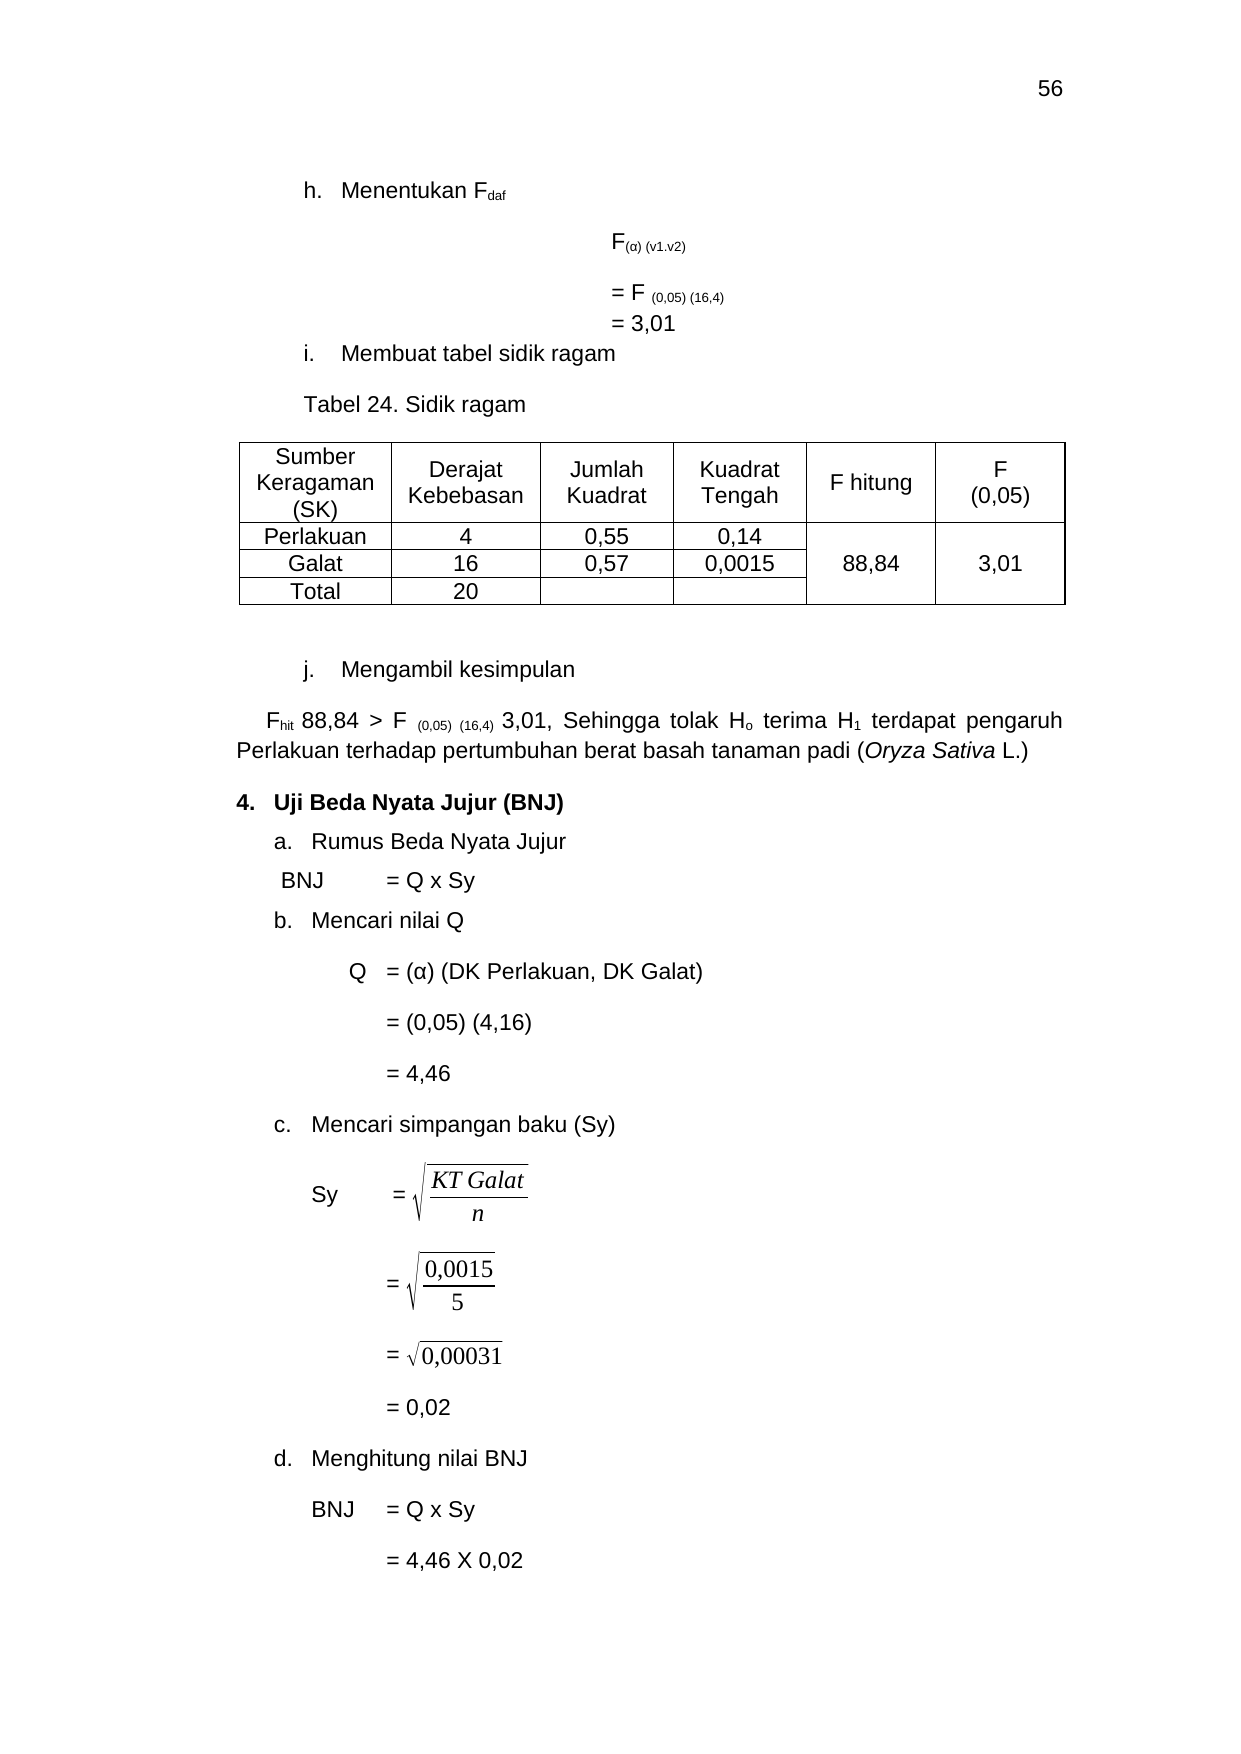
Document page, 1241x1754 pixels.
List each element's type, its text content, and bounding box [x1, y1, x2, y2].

list Membuat tabel sidik ragam [303, 340, 1063, 366]
list Uji Beda Nyata Jujur (BNJ) [236, 788, 1063, 815]
list Rumus Beda Nyata Jujur [274, 828, 1063, 854]
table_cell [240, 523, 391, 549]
text = [274, 1251, 1063, 1315]
list Mengambil kesimpulan [303, 656, 1063, 682]
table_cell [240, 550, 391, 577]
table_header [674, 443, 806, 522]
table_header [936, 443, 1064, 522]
text = 4,46 X 0,02 [274, 1547, 1063, 1573]
list Mencari simpangan baku (Sy) [274, 1111, 1063, 1137]
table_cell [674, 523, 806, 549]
list Mencari nilai Q [274, 907, 1063, 933]
text = 0,02 [274, 1394, 1063, 1420]
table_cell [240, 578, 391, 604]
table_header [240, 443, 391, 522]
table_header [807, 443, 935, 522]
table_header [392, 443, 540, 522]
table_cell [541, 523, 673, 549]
text = 4,46 [311, 1060, 1063, 1086]
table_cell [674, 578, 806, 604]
text Sy = [274, 1162, 1063, 1226]
list Menghitung nilai BNJ [274, 1445, 1063, 1471]
text BNJ = Q x Sy [274, 1496, 1063, 1522]
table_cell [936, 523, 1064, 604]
list = 3,01 [611, 309, 1063, 336]
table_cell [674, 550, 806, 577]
text = (0,05) (4,16) [349, 1009, 1063, 1035]
list Menentukan Fdaf [303, 177, 1063, 203]
text Fhit 88,84 > F (0,05) (16,4) 3,01, Sehingga tolak Ho terima H1 terdapat pengaruh Perlakuan terhadap pertumbuhan berat basah tanaman padi (Oryza Sativa L.) [236, 707, 1063, 764]
text = [274, 1339, 1063, 1369]
text F(α) (v1.v2) [536, 228, 1063, 254]
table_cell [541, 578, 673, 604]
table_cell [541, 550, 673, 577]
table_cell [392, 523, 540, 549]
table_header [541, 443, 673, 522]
text Tabel 24. Sidik ragam [303, 391, 1063, 417]
text Q = (α) (DK Perlakuan, DK Galat) [311, 958, 1063, 984]
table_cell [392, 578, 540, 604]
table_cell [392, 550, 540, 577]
list BNJ = Q x Sy [281, 867, 1063, 894]
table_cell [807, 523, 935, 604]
list = F (0,05) (16,4) [611, 279, 1063, 306]
